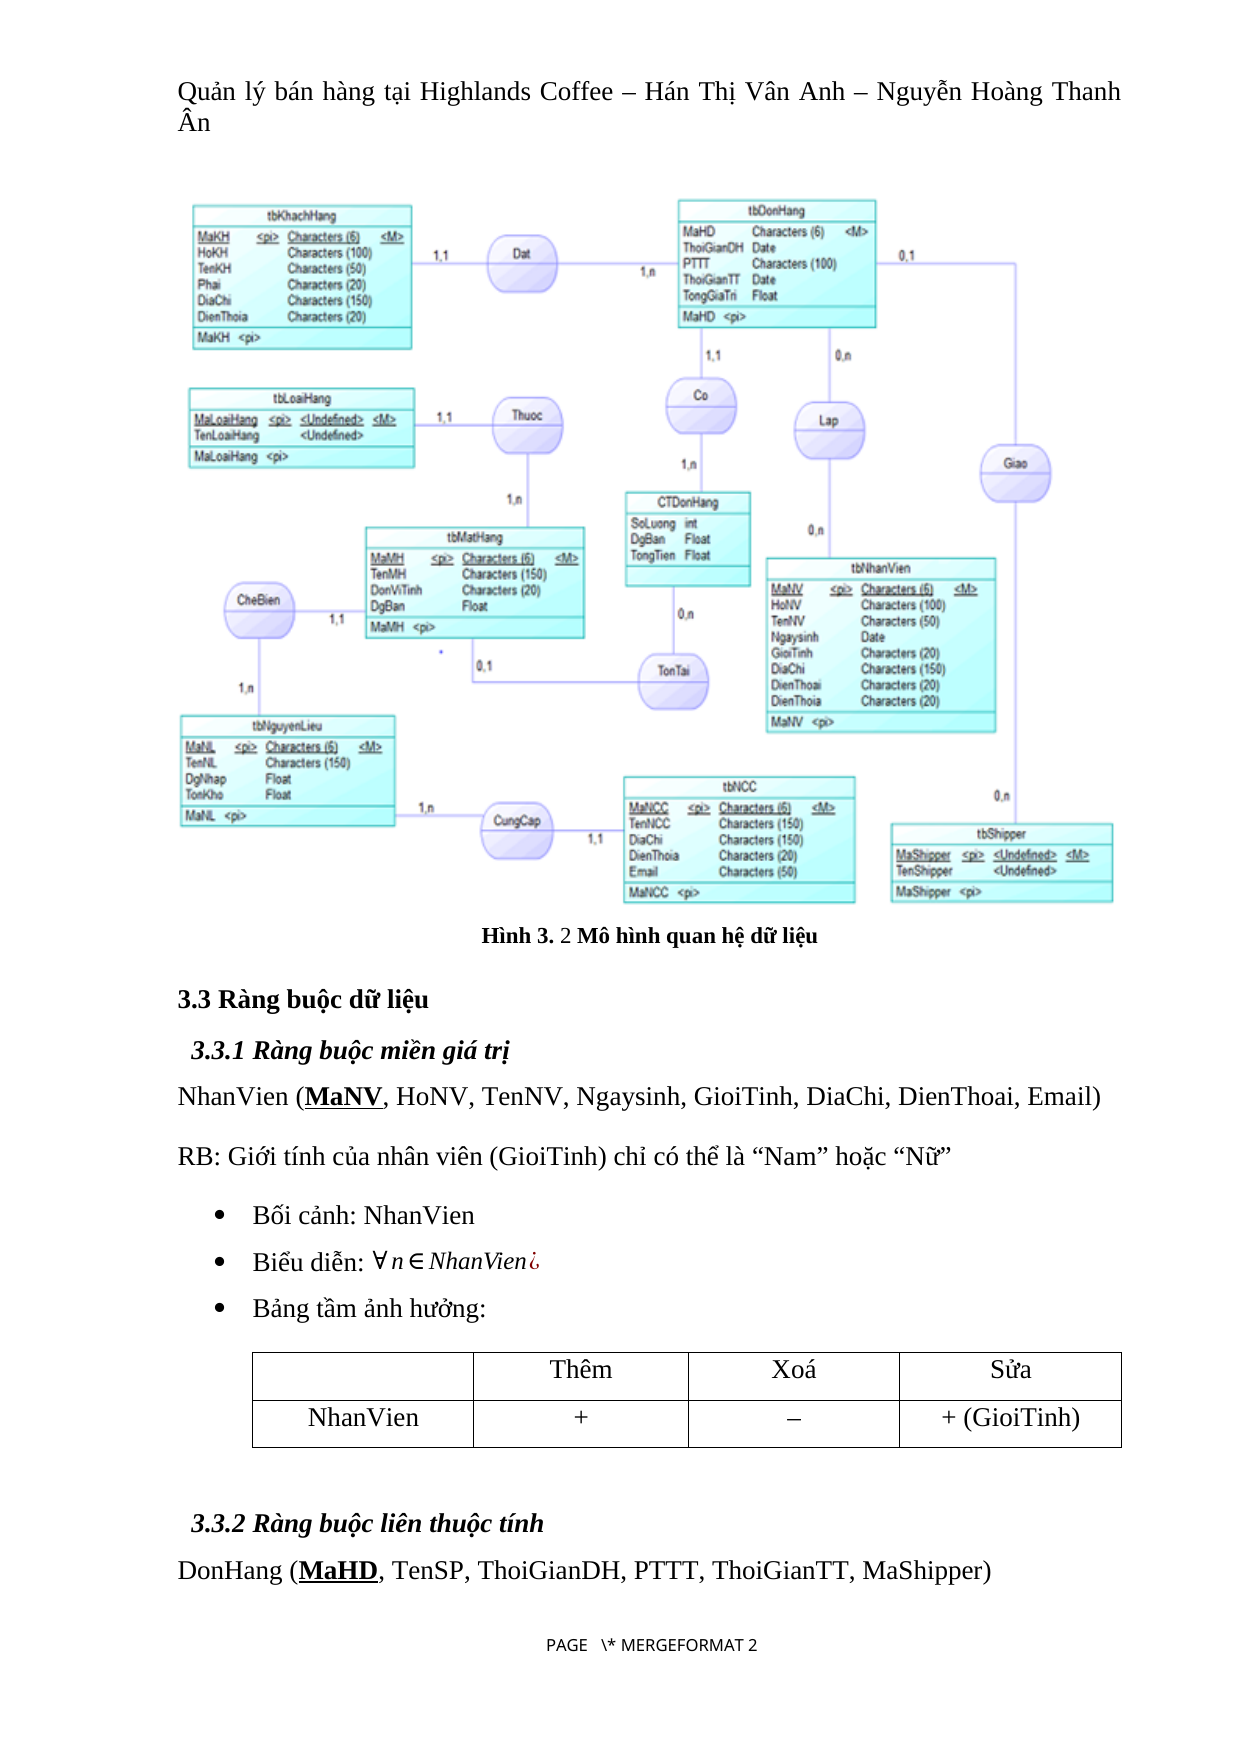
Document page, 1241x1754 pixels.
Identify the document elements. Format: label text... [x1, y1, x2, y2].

table_cell – [689, 1401, 899, 1447]
table_header Thêm [474, 1353, 688, 1399]
picture [177, 177, 1123, 911]
list Biểu diễn: [215, 1246, 1122, 1277]
subtitle Ràng buộc miền giá trị [252, 1034, 1122, 1065]
table_cell NhanVien [253, 1401, 473, 1447]
text Hình 3. 2 Mô hình quan hệ dữ liệu [177, 923, 1122, 949]
table_header [253, 1353, 473, 1399]
subtitle Ràng buộc dữ liệu [177, 983, 1122, 1014]
table_cell + [474, 1401, 688, 1447]
text RB: Giới tính của nhân viên (GioiTinh) chỉ có thể là “Nam” hoặc “Nữ” [177, 1139, 1122, 1171]
subtitle Ràng buộc liên thuộc tính [252, 1507, 1122, 1539]
table_header Sửa [900, 1353, 1121, 1399]
list Bối cảnh: NhanVien [215, 1199, 1122, 1230]
text DonHang (MaHD, TenSP, ThoiGianDH, PTTT, ThoiGianTT, MaShipper) [177, 1554, 1122, 1585]
list Bảng tầm ảnh hưởng: [215, 1292, 1122, 1324]
text NhanVien (MaNV, HoNV, TenNV, Ngaysinh, GioiTinh, DiaChi, DienThoai, Email) [177, 1080, 1122, 1112]
table_header Xoá [689, 1353, 899, 1399]
table_cell + (GioiTinh) [900, 1401, 1121, 1447]
